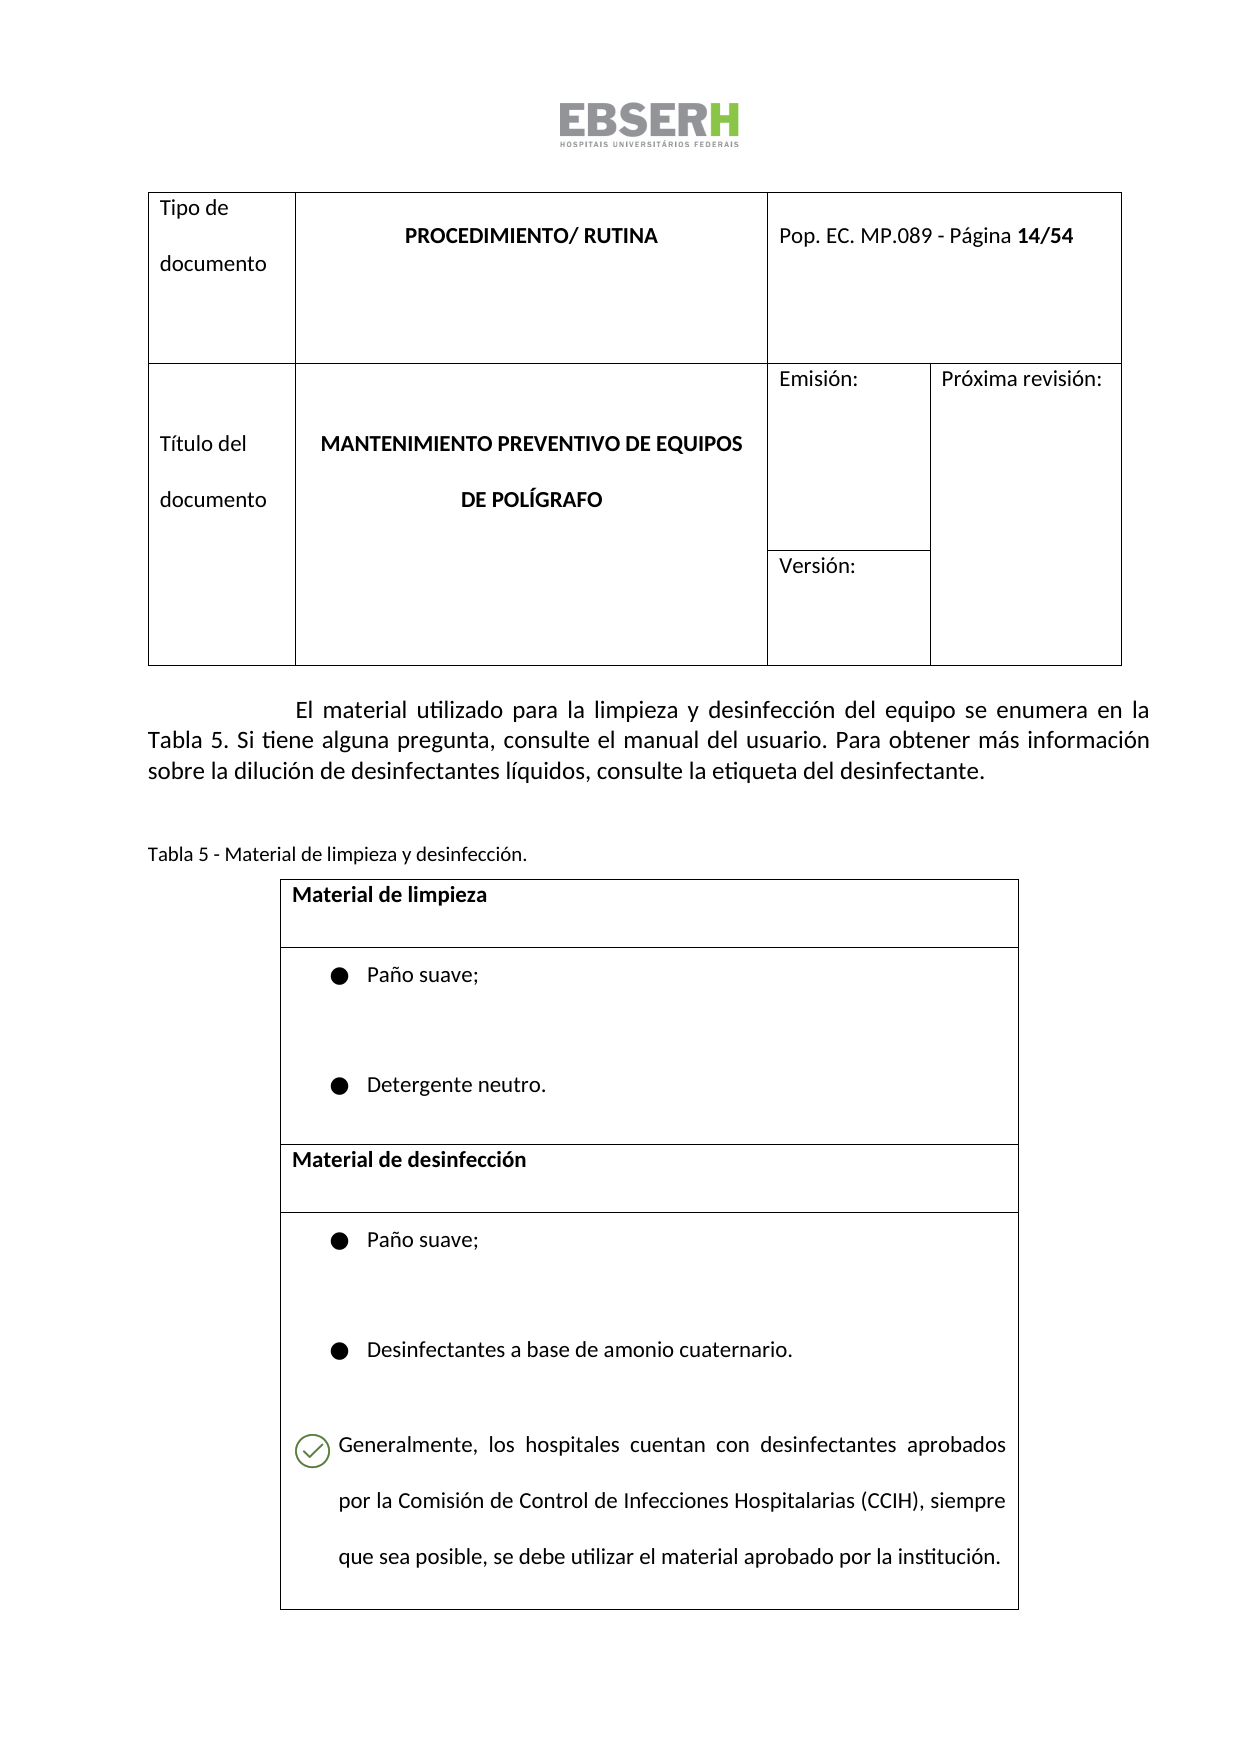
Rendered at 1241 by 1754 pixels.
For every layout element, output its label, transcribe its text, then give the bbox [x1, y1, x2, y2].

table_header Material de limpieza [281, 880, 1018, 947]
table_cell Paño suave; Detergente neutro. [281, 948, 1018, 1144]
text El material utilizado para la limpieza y desinfección del equipo se enumera en la Tabla 5. Si tiene alguna pregunta, consulte el manual del usuario. Para obtener más información sobre la dilución de desinfectantes líquidos, consulte la etiqueta del desinfectante. [148, 694, 1152, 786]
picture [291, 1430, 333, 1472]
picture [558, 101, 741, 147]
table_cell Material de desinfección [281, 1145, 1018, 1212]
text Tabla 5 - Material de limpieza y desinfección. [148, 841, 1152, 867]
table_cell Paño suave; Desinfectantes a base de amonio cuaternario. Generalmente, los hospitales cuentan con desinfectantes aprobados por la Comisión de Control de Infecciones Hospitalarias (CCIH), siempre que sea posible, se debe utilizar el material aprobado por la institución. Compruebe, en la etiqueta del producto y en el manual del equipo, que los productos no se pueden utilizar. [281, 1213, 1018, 1609]
